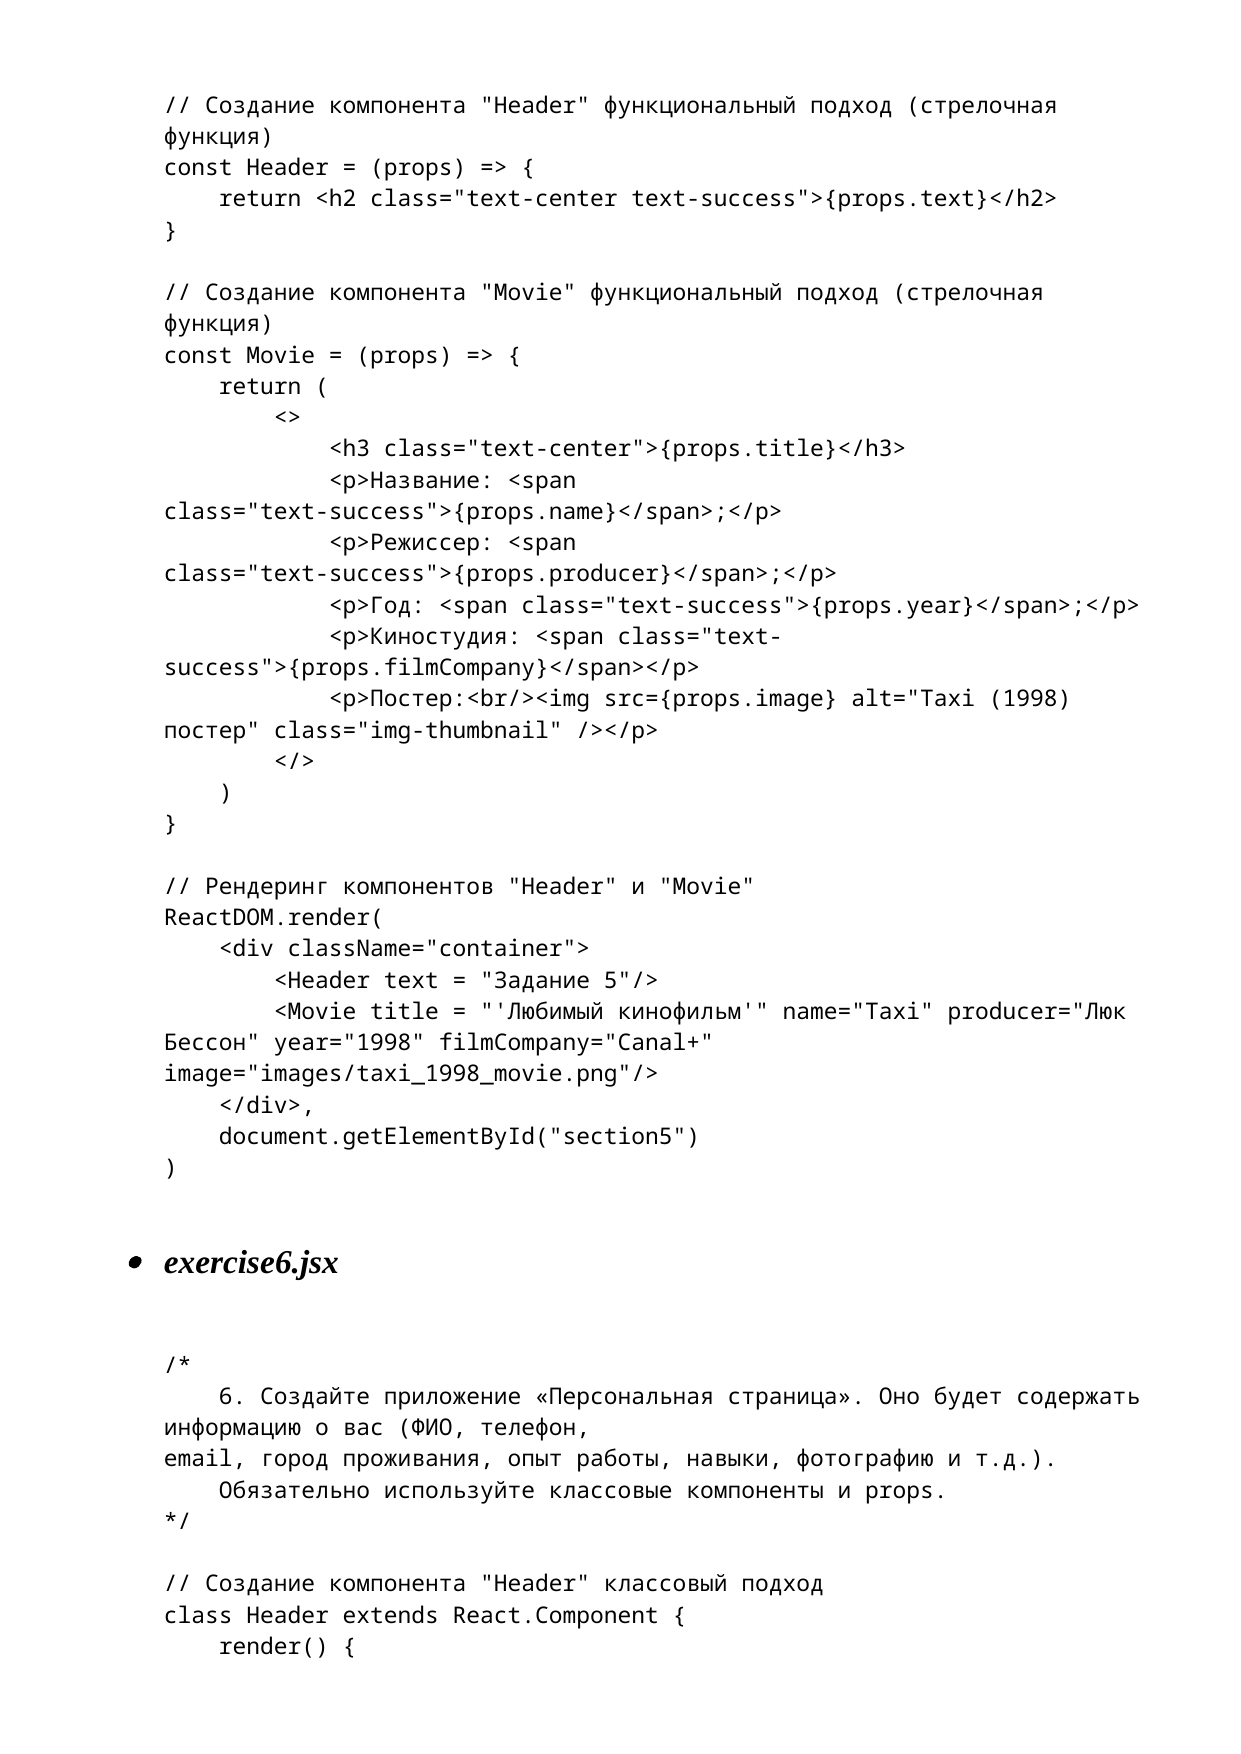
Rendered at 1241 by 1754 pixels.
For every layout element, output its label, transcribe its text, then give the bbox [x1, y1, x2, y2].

text // Создание компонента "Header" функциональный подход (стрелочная функция) [164, 89, 1152, 151]
list exercise6.jsx [126, 1243, 1152, 1281]
text ) [164, 776, 1152, 807]
text <div className="container"> [164, 932, 1152, 964]
text /* [164, 1349, 1152, 1380]
text <p>Киностудия: <span class="text-success">{props.filmCompany}</span></p> [164, 620, 1152, 682]
text return <h2 class="text-center text-success">{props.text}</h2> [164, 182, 1152, 214]
text const Header = (props) => { [164, 151, 1152, 182]
text } [164, 214, 1152, 245]
text <p>Название: <span class="text-success">{props.name}</span>;</p> [164, 464, 1152, 526]
text </div>, [164, 1089, 1152, 1120]
text email, город проживания, опыт работы, навыки, фотографию и т.д.). [164, 1442, 1152, 1474]
text 6. Создайте приложение «Персональная страница». Оно будет содержать информацию о вас (ФИО, телефон, [164, 1380, 1152, 1442]
text ) [164, 1151, 1152, 1182]
text <p>Год: <span class="text-success">{props.year}</span>;</p> [164, 589, 1152, 620]
text document.getElementById("section5") [164, 1120, 1152, 1151]
text // Создание компонента "Movie" функциональный подход (стрелочная функция) [164, 276, 1152, 339]
text // Рендеринг компонентов "Header" и "Movie" [164, 870, 1152, 901]
text class Header extends React.Component { [164, 1599, 1152, 1630]
text <> [164, 401, 1152, 432]
text return ( [164, 370, 1152, 401]
text <Movie title = "'Любимый кинофильм'" name="Taxi" producer="Люк Бессон" year="1998" filmCompany="Canal+" image="images/taxi_1998_movie.png"/> [164, 995, 1152, 1089]
text // Создание компонента "Header" классовый подход [164, 1567, 1152, 1599]
text <p>Постер:<br/><img src={props.image} alt="Taxi (1998) постер" class="img-thumbnail" /></p> [164, 682, 1152, 745]
text Обязательно используйте классовые компоненты и props. [164, 1474, 1152, 1505]
text } [164, 807, 1152, 839]
text render() { [164, 1630, 1152, 1661]
text <p>Режиссер: <span class="text-success">{props.producer}</span>;</p> [164, 526, 1152, 589]
text ReactDOM.render( [164, 901, 1152, 932]
text */ [164, 1505, 1152, 1536]
text <Header text = "Задание 5"/> [164, 964, 1152, 995]
text const Movie = (props) => { [164, 339, 1152, 370]
text <h3 class="text-center">{props.title}</h3> [164, 432, 1152, 464]
text </> [164, 745, 1152, 776]
